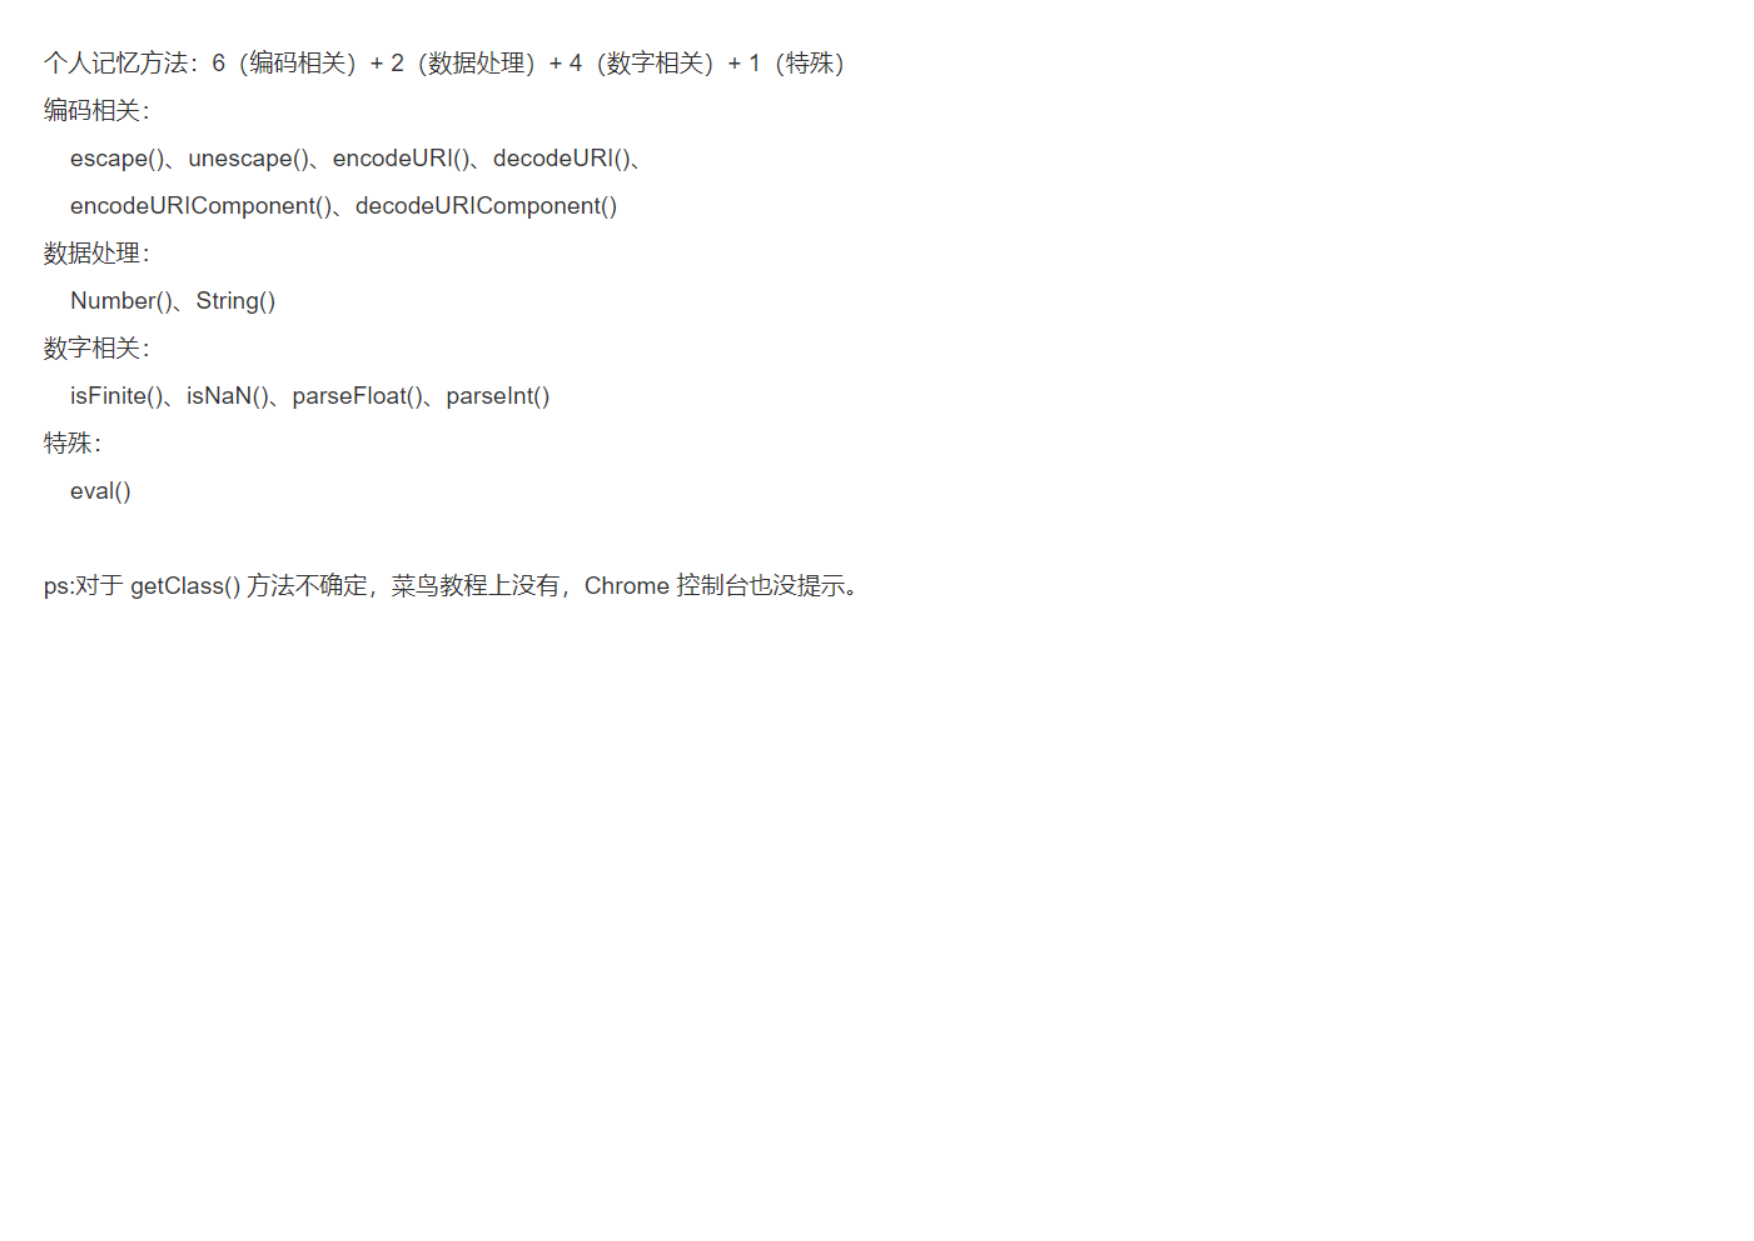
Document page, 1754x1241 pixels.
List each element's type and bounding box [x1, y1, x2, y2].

picture [29, 35, 870, 619]
